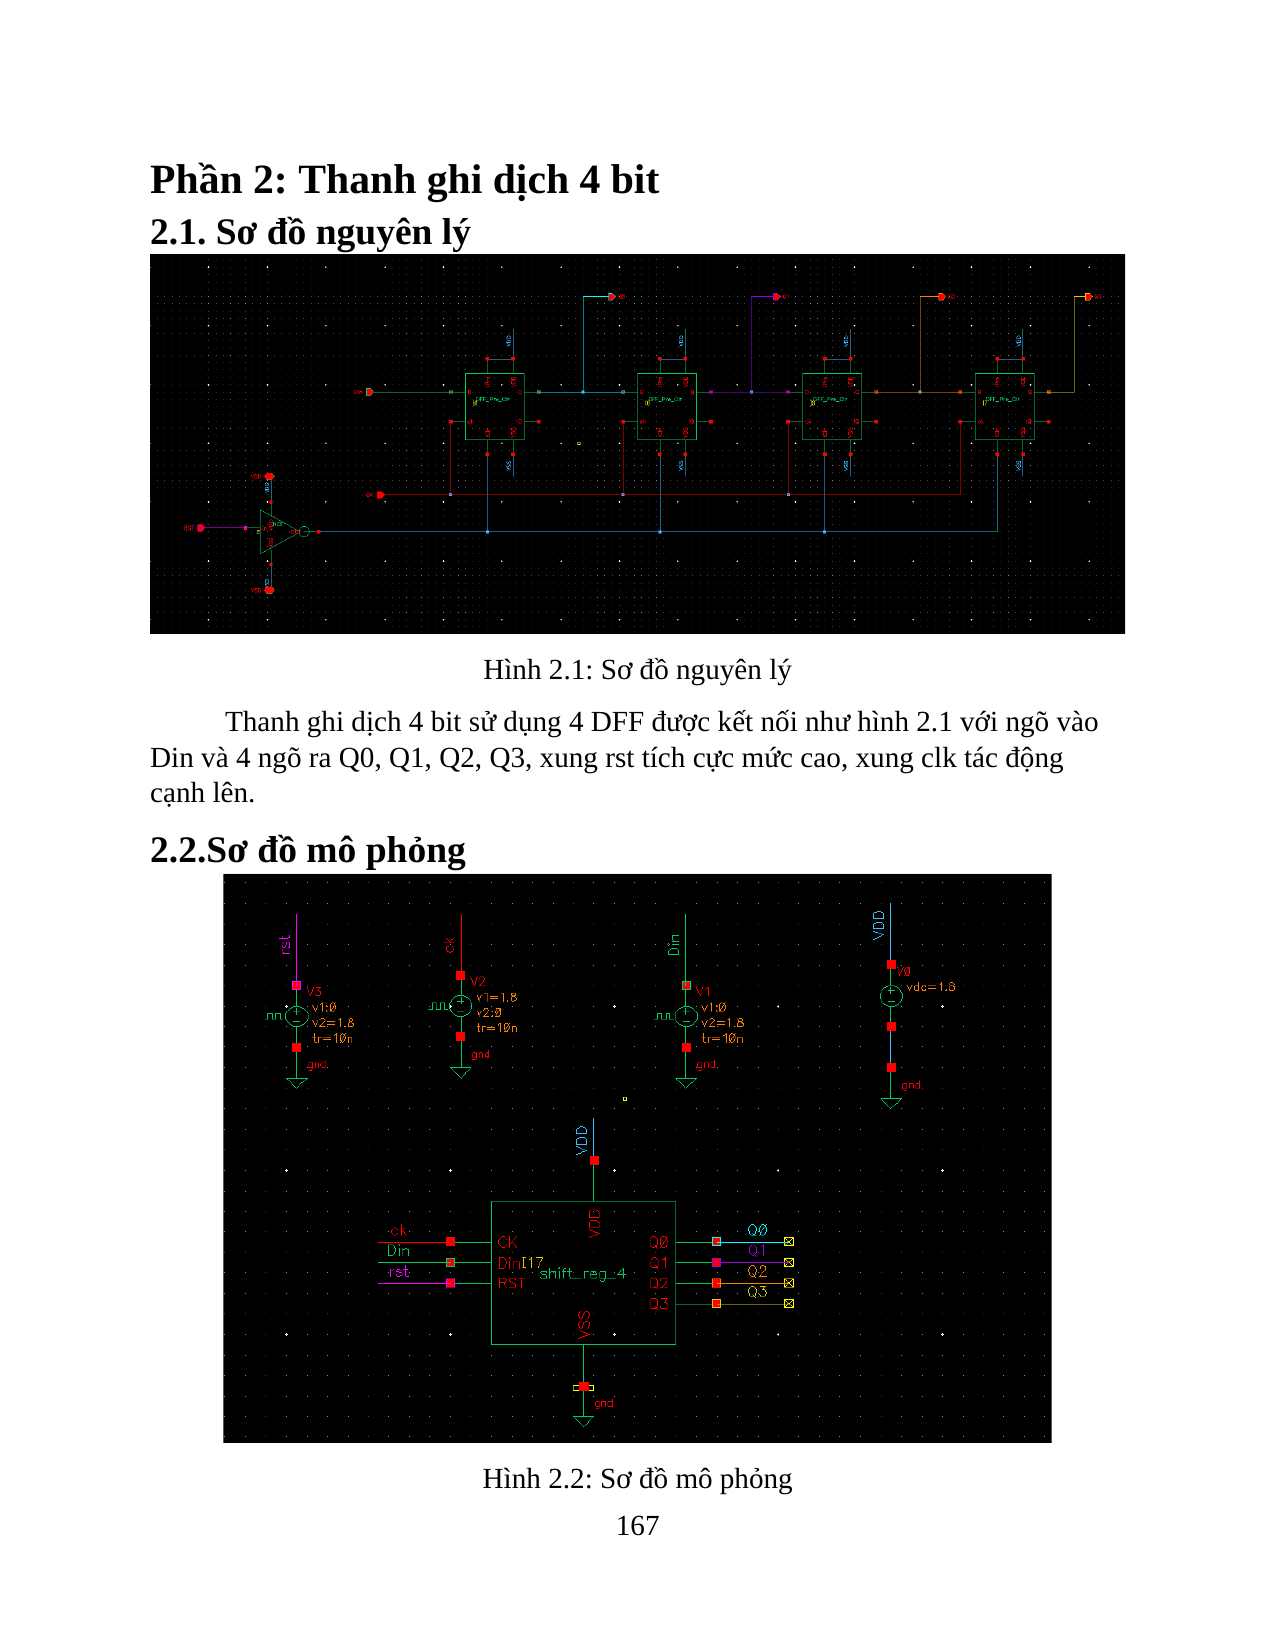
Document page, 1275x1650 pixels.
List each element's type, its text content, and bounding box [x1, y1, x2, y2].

text Thanh ghi dịch 4 bit sử dụng 4 DFF được kết nối như hình 2.1 với ngõ vào Din và 4 ngõ ra Q0, Q1, Q2, Q3, xung rst tích cực mức cao, xung clk tác động cạnh lên. [150, 704, 1125, 809]
picture [150, 254, 1125, 634]
subtitle Phần 2: Thanh ghi dịch 4 bit [150, 154, 1125, 202]
subtitle 2.2.Sơ đồ mô phỏng [150, 828, 1125, 871]
subtitle 2.1. Sơ đồ nguyên lý [150, 209, 1125, 252]
text Hình 2.2: Sơ đồ mô phỏng [150, 1461, 1125, 1495]
picture [223, 873, 1052, 1443]
text Hình 2.1: Sơ đồ nguyên lý [150, 652, 1125, 686]
